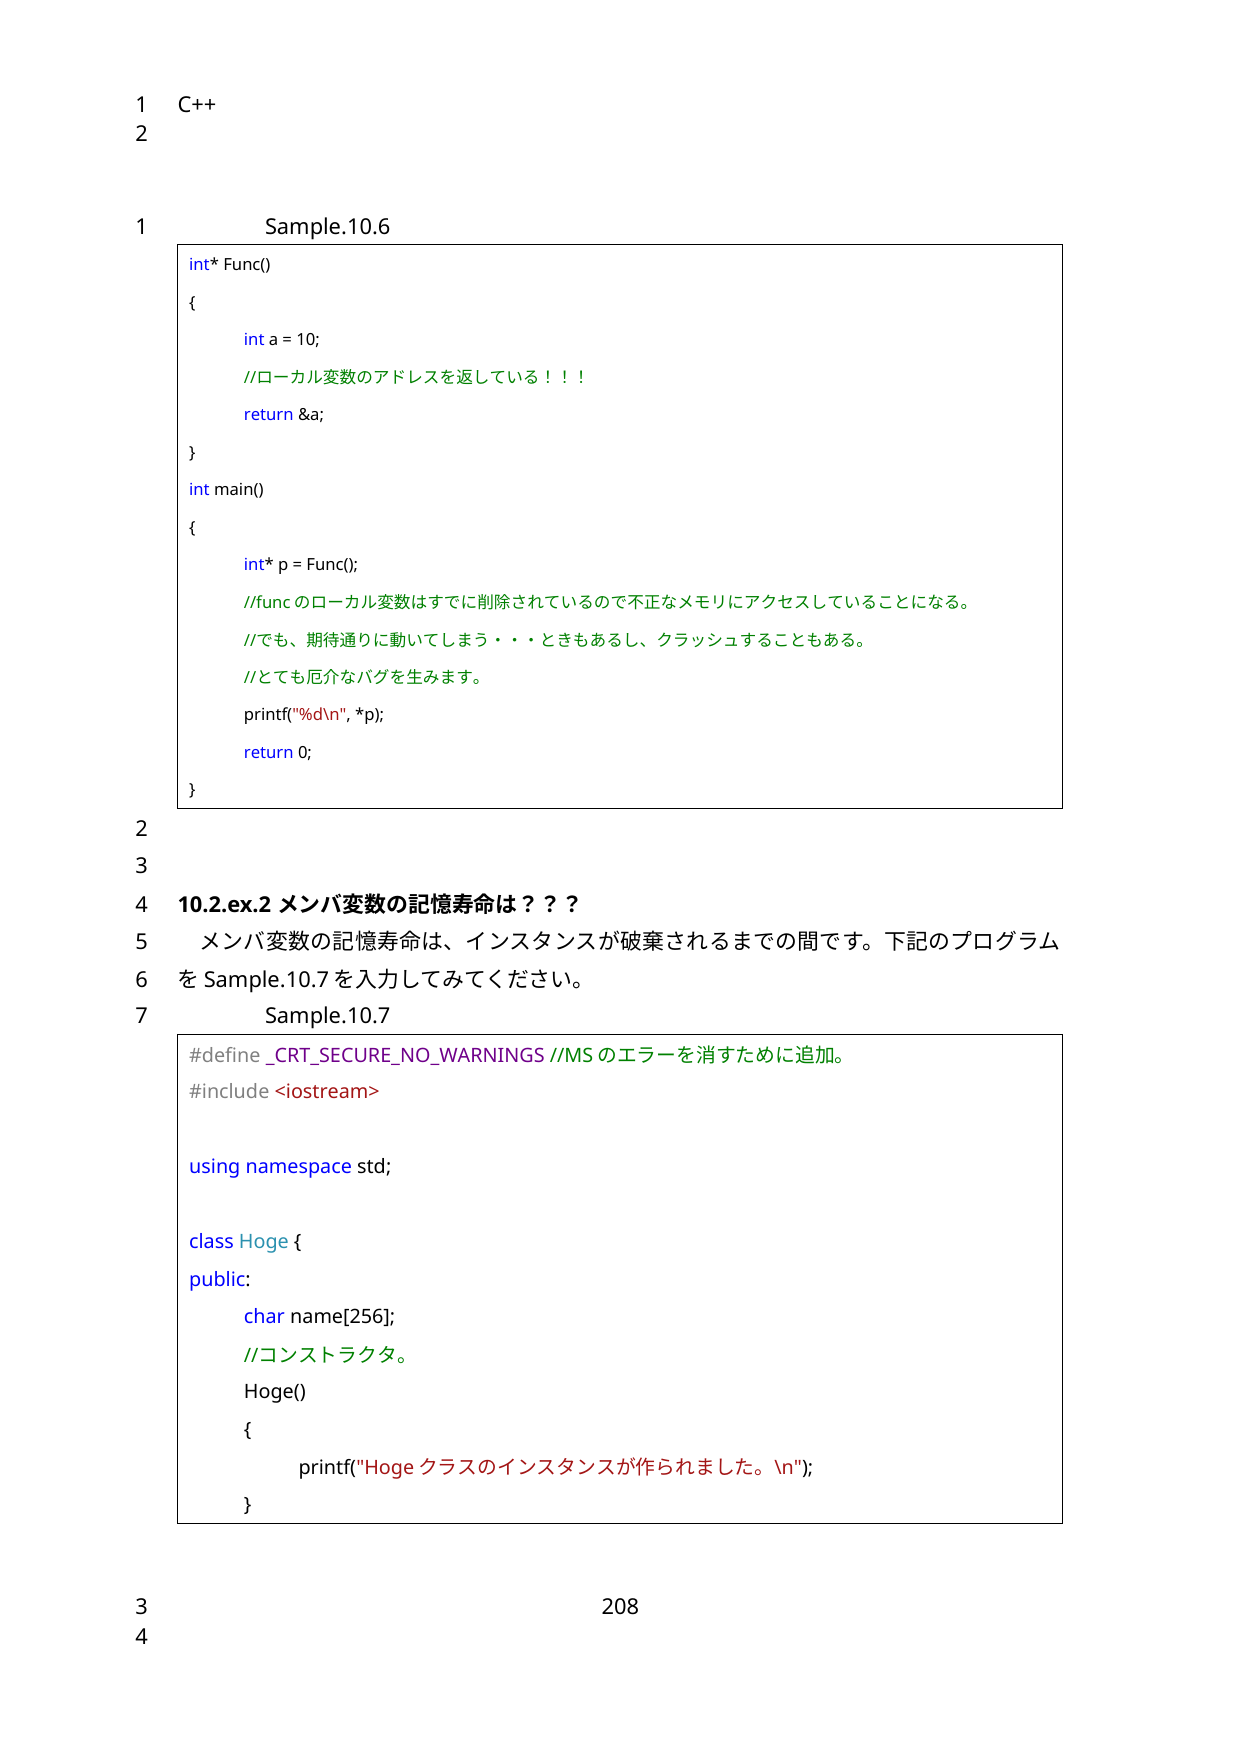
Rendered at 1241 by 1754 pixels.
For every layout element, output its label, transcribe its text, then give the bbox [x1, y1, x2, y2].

subtitle Sample.10.7 [265, 996, 1063, 1034]
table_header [178, 1035, 1062, 1522]
table_header int* Func() { int a = 10; //ローカル変数のアドレスを返している！！！ return &a; } int main() { int* p = Func(); //funcのローカル変数はすでに削除されているので不正なメモリにアクセスしていることになる。 //でも、期待通りに動いてしまう・・・ときもあるし、クラッシュすることもある。 //とても厄介なバグを生みます。 printf("%d\n", *p); return 0; } [178, 245, 1062, 808]
text メンバ変数の記憶寿命は、インスタンスが破棄されるまでの間です。下記のプログラムをSample.10.7を入力してみてください。 [177, 921, 1063, 996]
subtitle 10.2.ex.2 メンバ変数の記憶寿命は？？？ [177, 884, 1063, 921]
subtitle Sample.10.6 [265, 207, 1063, 244]
